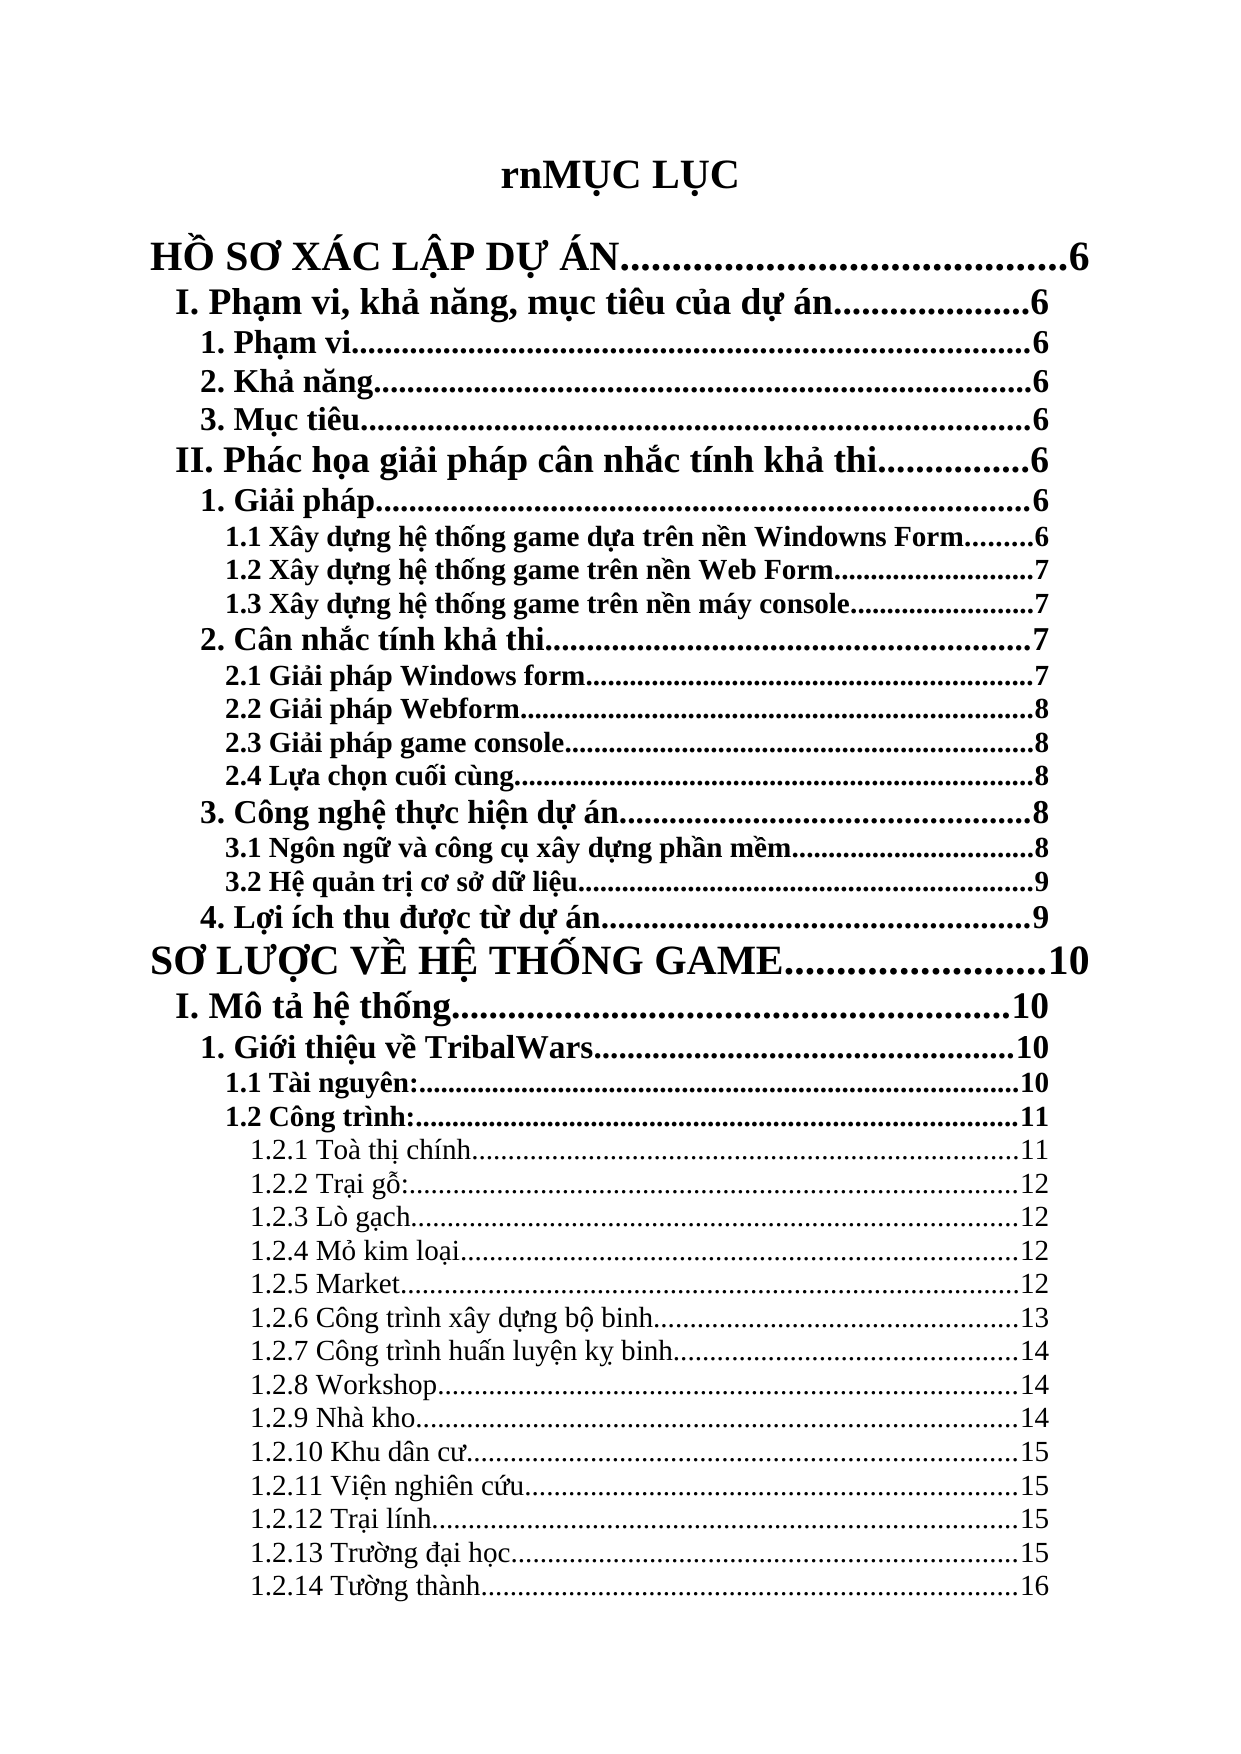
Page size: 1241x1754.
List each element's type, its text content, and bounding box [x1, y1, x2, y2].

text 1.1 Tài nguyên: 10 [225, 1065, 1090, 1099]
text I. Phạm vi, khả năng, mục tiêu của dự án 6 [175, 279, 1090, 322]
text 2.3 Giải pháp game console 8 [225, 725, 1090, 758]
text 2.1 Giải pháp Windows form 7 [225, 658, 1090, 691]
text 1.2.12 Trại lính 15 [250, 1501, 1090, 1535]
text 1.2.2 Trại gỗ: 12 [250, 1166, 1090, 1199]
text 1.2 Xây dựng hệ thống game trên nền Web Form 7 [225, 552, 1090, 586]
text 1.2.1 Toà thị chính 11 [250, 1132, 1090, 1166]
text I. Mô tả hệ thống 10 [175, 984, 1090, 1027]
text II. Phác họa giải pháp cân nhắc tính khả thi 6 [175, 437, 1090, 481]
text 1.2.4 Mỏ kim loại 12 [250, 1233, 1090, 1266]
text 2. Khả năng 6 [200, 361, 1090, 399]
text 2.2 Giải pháp Webform 8 [225, 691, 1090, 725]
text rnMỤC LỤC [150, 150, 1090, 198]
text 1.2.6 Công trình xây dựng bộ binh 13 [250, 1300, 1090, 1333]
text 3. Mục tiêu 6 [200, 399, 1090, 437]
text 1.2.10 Khu dân cư 15 [250, 1434, 1090, 1468]
text 3.1 Ngôn ngữ và công cụ xây dựng phần mềm 8 [225, 830, 1090, 864]
text 3.2 Hệ quản trị cơ sở dữ liệu 9 [225, 864, 1090, 897]
text 1.2.3 Lò gạch 12 [250, 1199, 1090, 1233]
text 1. Giới thiệu về TribalWars 10 [200, 1027, 1090, 1065]
text 2. Cân nhắc tính khả thi 7 [200, 619, 1090, 658]
text HỒ SƠ XÁC LẬP DỰ ÁN 6 [150, 231, 1090, 279]
text 1.1 Xây dựng hệ thống game dựa trên nền Windowns Form 6 [225, 519, 1090, 552]
text 3. Công nghệ thực hiện dự án 8 [200, 792, 1090, 830]
text 1.2.11 Viện nghiên cứu 15 [250, 1468, 1090, 1501]
text SƠ LƯỢC VỀ HỆ THỐNG GAME 10 [150, 936, 1090, 984]
text 2.4 Lựa chọn cuối cùng 8 [225, 758, 1090, 792]
text 1.2.14 Tường thành 16 [250, 1568, 1090, 1602]
text 1. Phạm vi 6 [200, 322, 1090, 361]
text 1.2.7 Công trình huấn luyện kỵ binh 14 [250, 1333, 1090, 1367]
text 1.3 Xây dựng hệ thống game trên nền máy console 7 [225, 586, 1090, 619]
text 1. Giải pháp 6 [200, 481, 1090, 519]
text 4. Lợi ích thu được từ dự án 9 [200, 897, 1090, 936]
text 1.2.5 Market 12 [250, 1266, 1090, 1300]
text 1.2.13 Trường đại học 15 [250, 1535, 1090, 1568]
text 1.2.9 Nhà kho 14 [250, 1401, 1090, 1434]
text 1.2 Công trình: 11 [225, 1099, 1090, 1132]
text 1.2.8 Workshop 14 [250, 1367, 1090, 1401]
